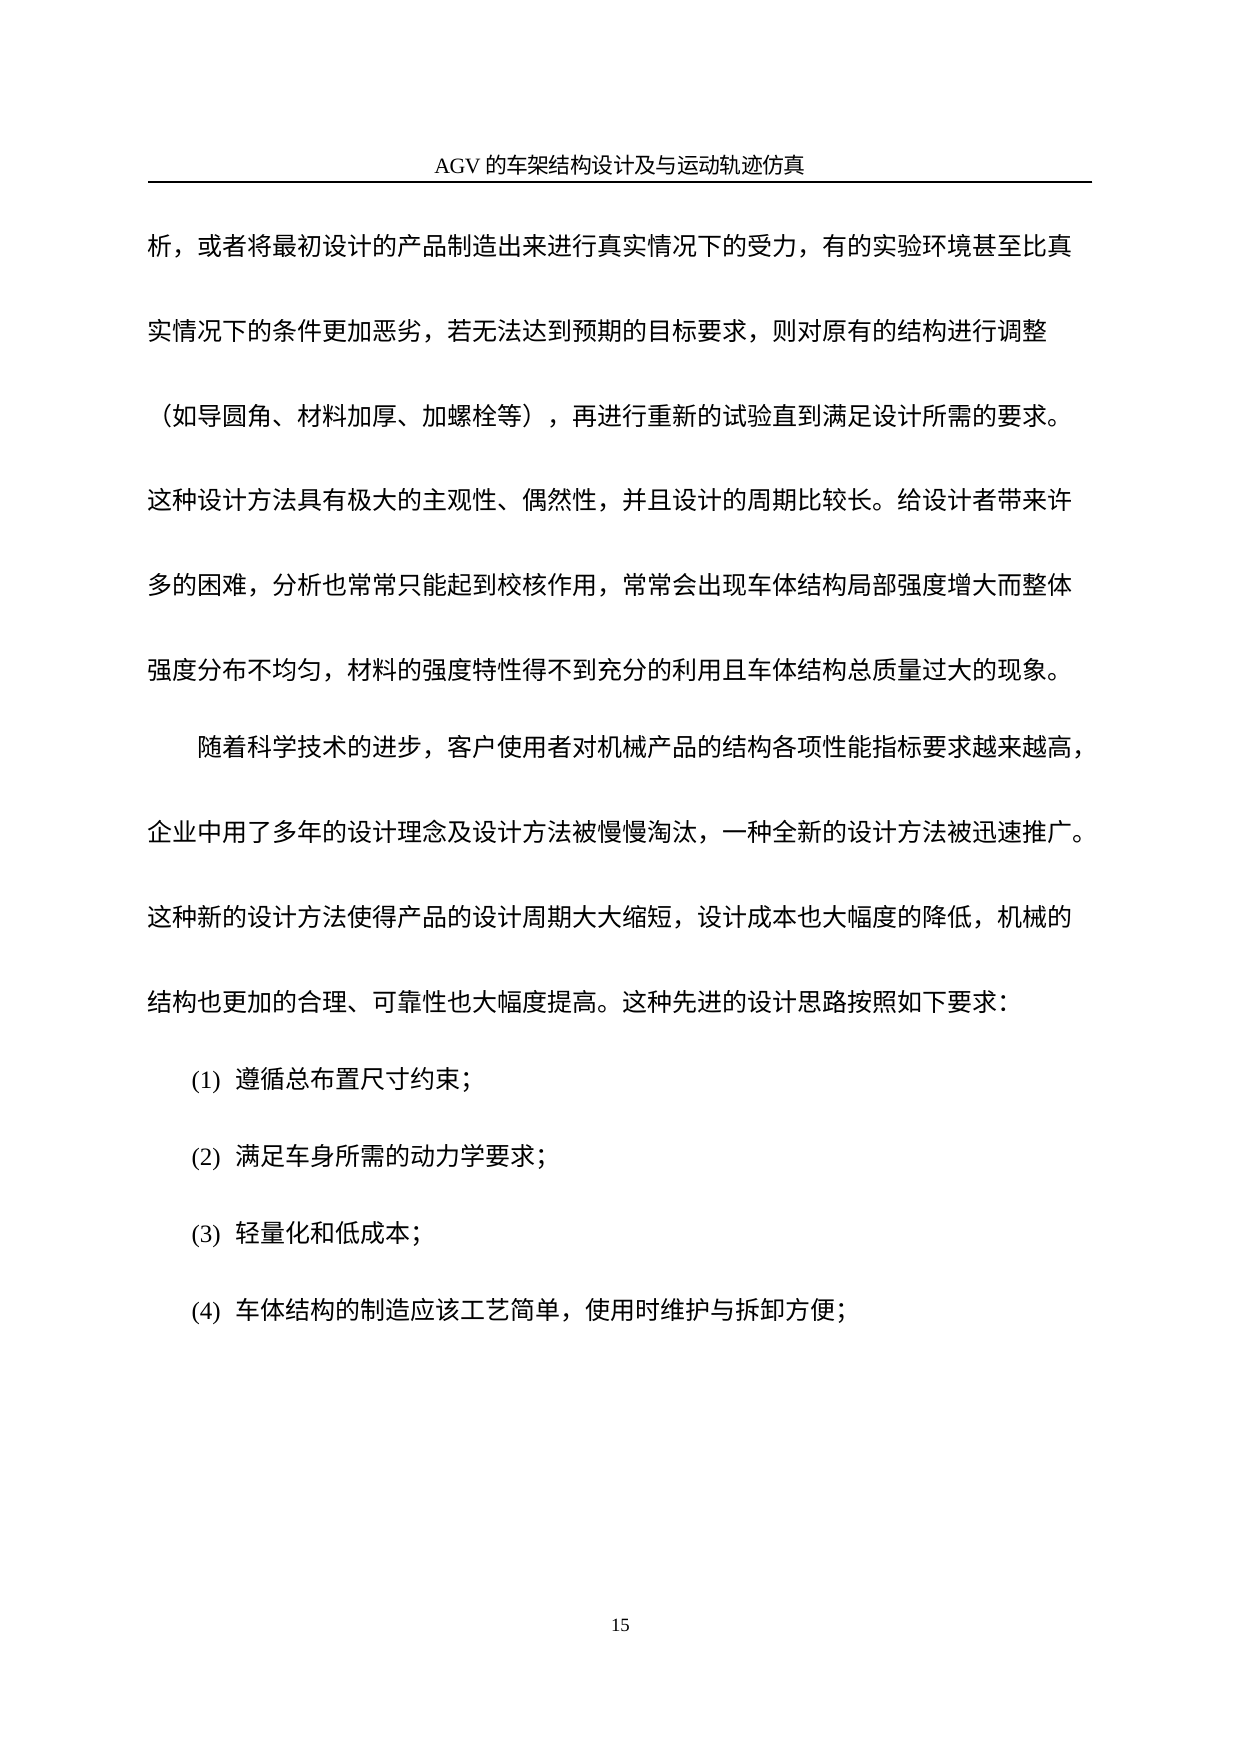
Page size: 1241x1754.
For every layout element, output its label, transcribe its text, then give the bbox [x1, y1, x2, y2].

text 随着科学技术的进步，客户使用者对机械产品的结构各项性能指标要求越来越高，企业中用了多年的设计理念及设计方法被慢慢淘汰，一种全新的设计方法被迅速推广。这种新的设计方法使得产品的设计周期大大缩短，设计成本也大幅度的降低，机械的结构也更加的合理、可靠性也大幅度提高。这种先进的设计思路按照如下要求： [148, 712, 1092, 1034]
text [148, 210, 1092, 703]
list 轻量化和低成本； [191, 1197, 1092, 1265]
list 车体结构的制造应该工艺简单，使用时维护与拆卸方便； [191, 1274, 1092, 1342]
list 遵循总布置尺寸约束； [191, 1043, 1092, 1111]
list 满足车身所需的动力学要求； [191, 1120, 1092, 1188]
